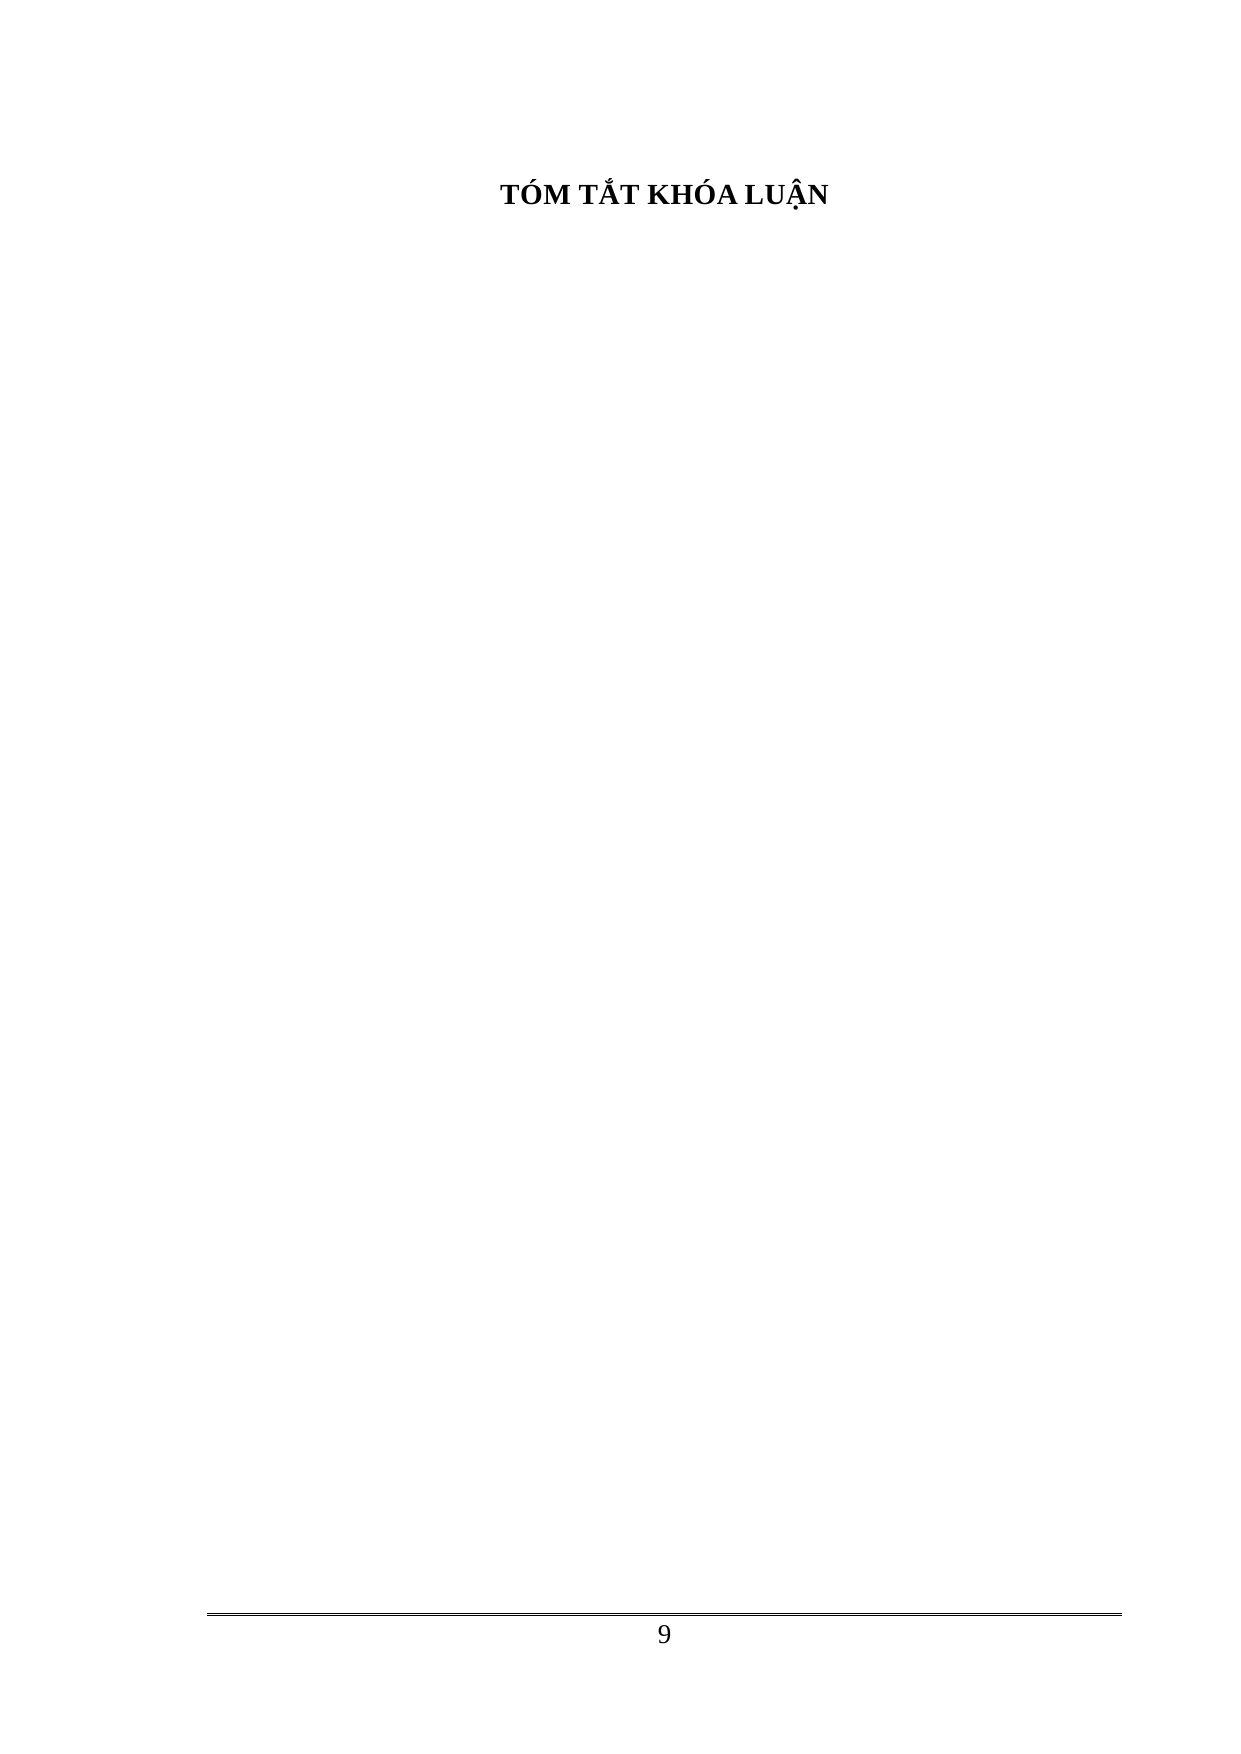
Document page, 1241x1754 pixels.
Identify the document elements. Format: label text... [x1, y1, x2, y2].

title TÓM TẮT KHÓA LUẬN [207, 177, 1122, 211]
